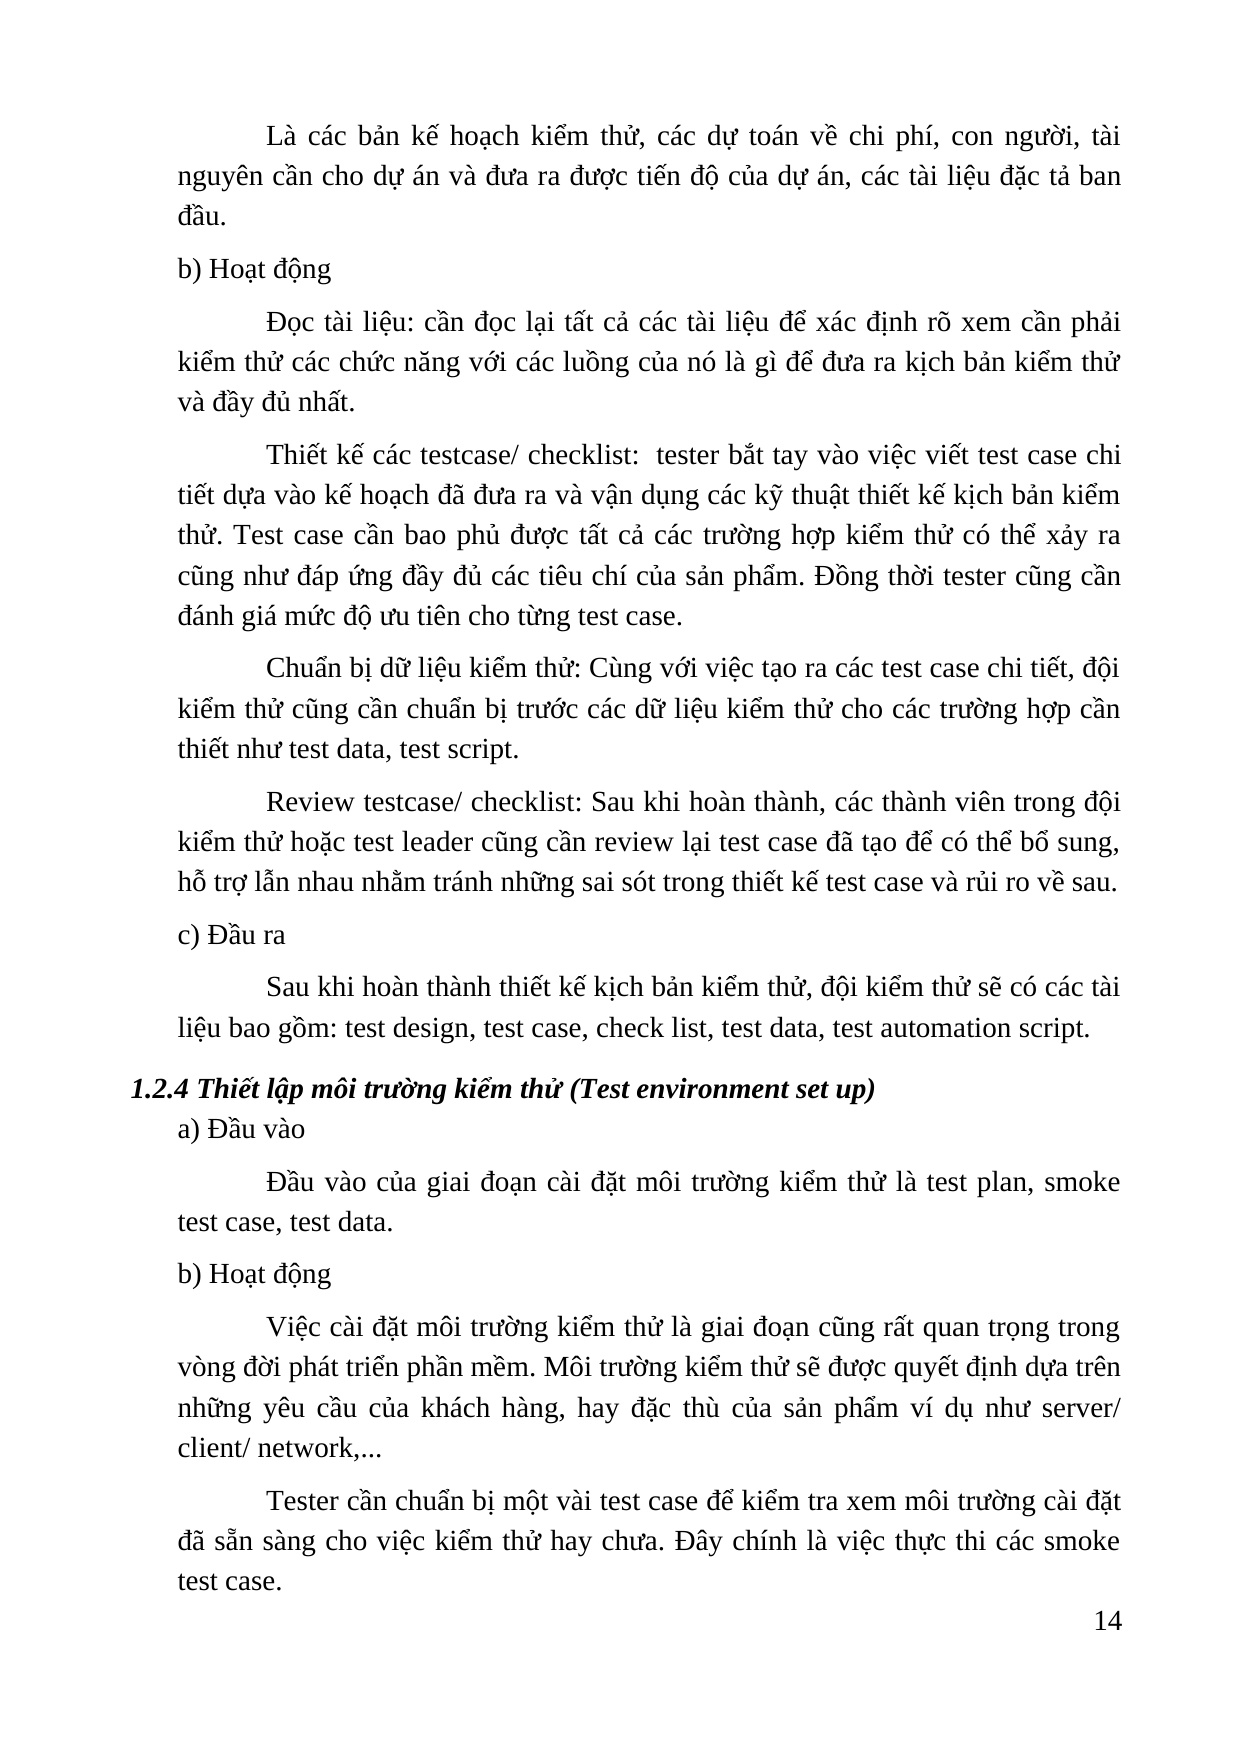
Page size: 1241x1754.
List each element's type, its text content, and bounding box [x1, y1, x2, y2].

text Đọc tài liệu: cần đọc lại tất cả các tài liệu để xác định rõ xem cần phải kiểm thử các chức năng với các luồng của nó là gì để đưa ra kịch bản kiểm thử và đầy đủ nhất. [177, 304, 1122, 418]
text Review testcase/ checklist: Sau khi hoàn thành, các thành viên trong đội kiểm thử hoặc test leader cũng cần review lại test case đã tạo để có thể bổ sung, hỗ trợ lẫn nhau nhằm tránh những sai sót trong thiết kế test case và rủi ro về sau. [177, 784, 1122, 898]
text b) Hoạt động [177, 251, 1122, 285]
text Tester cần chuẩn bị một vài test case để kiểm tra xem môi trường cài đặt đã sẵn sàng cho việc kiểm thử hay chưa. Đây chính là việc thực thi các smoke test case. [177, 1483, 1122, 1597]
text Sau khi hoàn thành thiết kế kịch bản kiểm thử, đội kiểm thử sẽ có các tài liệu bao gồm: test design, test case, check list, test data, test automation script. [177, 969, 1122, 1043]
text c) Đầu ra [177, 917, 1122, 950]
text b) Hoạt động [177, 1257, 1122, 1290]
text Việc cài đặt môi trường kiểm thử là giai đoạn cũng rất quan trọng trong vòng đời phát triển phần mềm. Môi trường kiểm thử sẽ được quyết định dựa trên những yêu cầu của khách hàng, hay đặc thù của sản phẩm ví dụ như server/ client/ network,... [177, 1309, 1122, 1463]
text a) Đầu vào [177, 1111, 1122, 1144]
text Là các bản kế hoạch kiểm thử, các dự toán về chi phí, con người, tài nguyên cần cho dự án và đưa ra được tiến độ của dự án, các tài liệu đặc tả ban đầu. [177, 118, 1122, 232]
text Chuẩn bị dữ liệu kiểm thử: Cùng với việc tạo ra các test case chi tiết, đội kiểm thử cũng cần chuẩn bị trước các dữ liệu kiểm thử cho các trường hợp cần thiết như test data, test script. [177, 651, 1122, 764]
text Thiết kế các testcase/ checklist: tester bắt tay vào việc viết test case chi tiết dựa vào kế hoạch đã đưa ra và vận dụng các kỹ thuật thiết kế kịch bản kiểm thử. Test case cần bao phủ được tất cả các trường hợp kiểm thử có thể xảy ra cũng như đáp ứng đầy đủ các tiêu chí của sản phẩm. Đồng thời tester cũng cần đánh giá mức độ ưu tiên cho từng test case. [177, 437, 1122, 631]
subtitle Thiết lập môi trường kiểm thử (Test environment set up) [130, 1071, 1122, 1104]
text Đầu vào của giai đoạn cài đặt môi trường kiểm thử là test plan, smoke test case, test data. [177, 1164, 1122, 1237]
